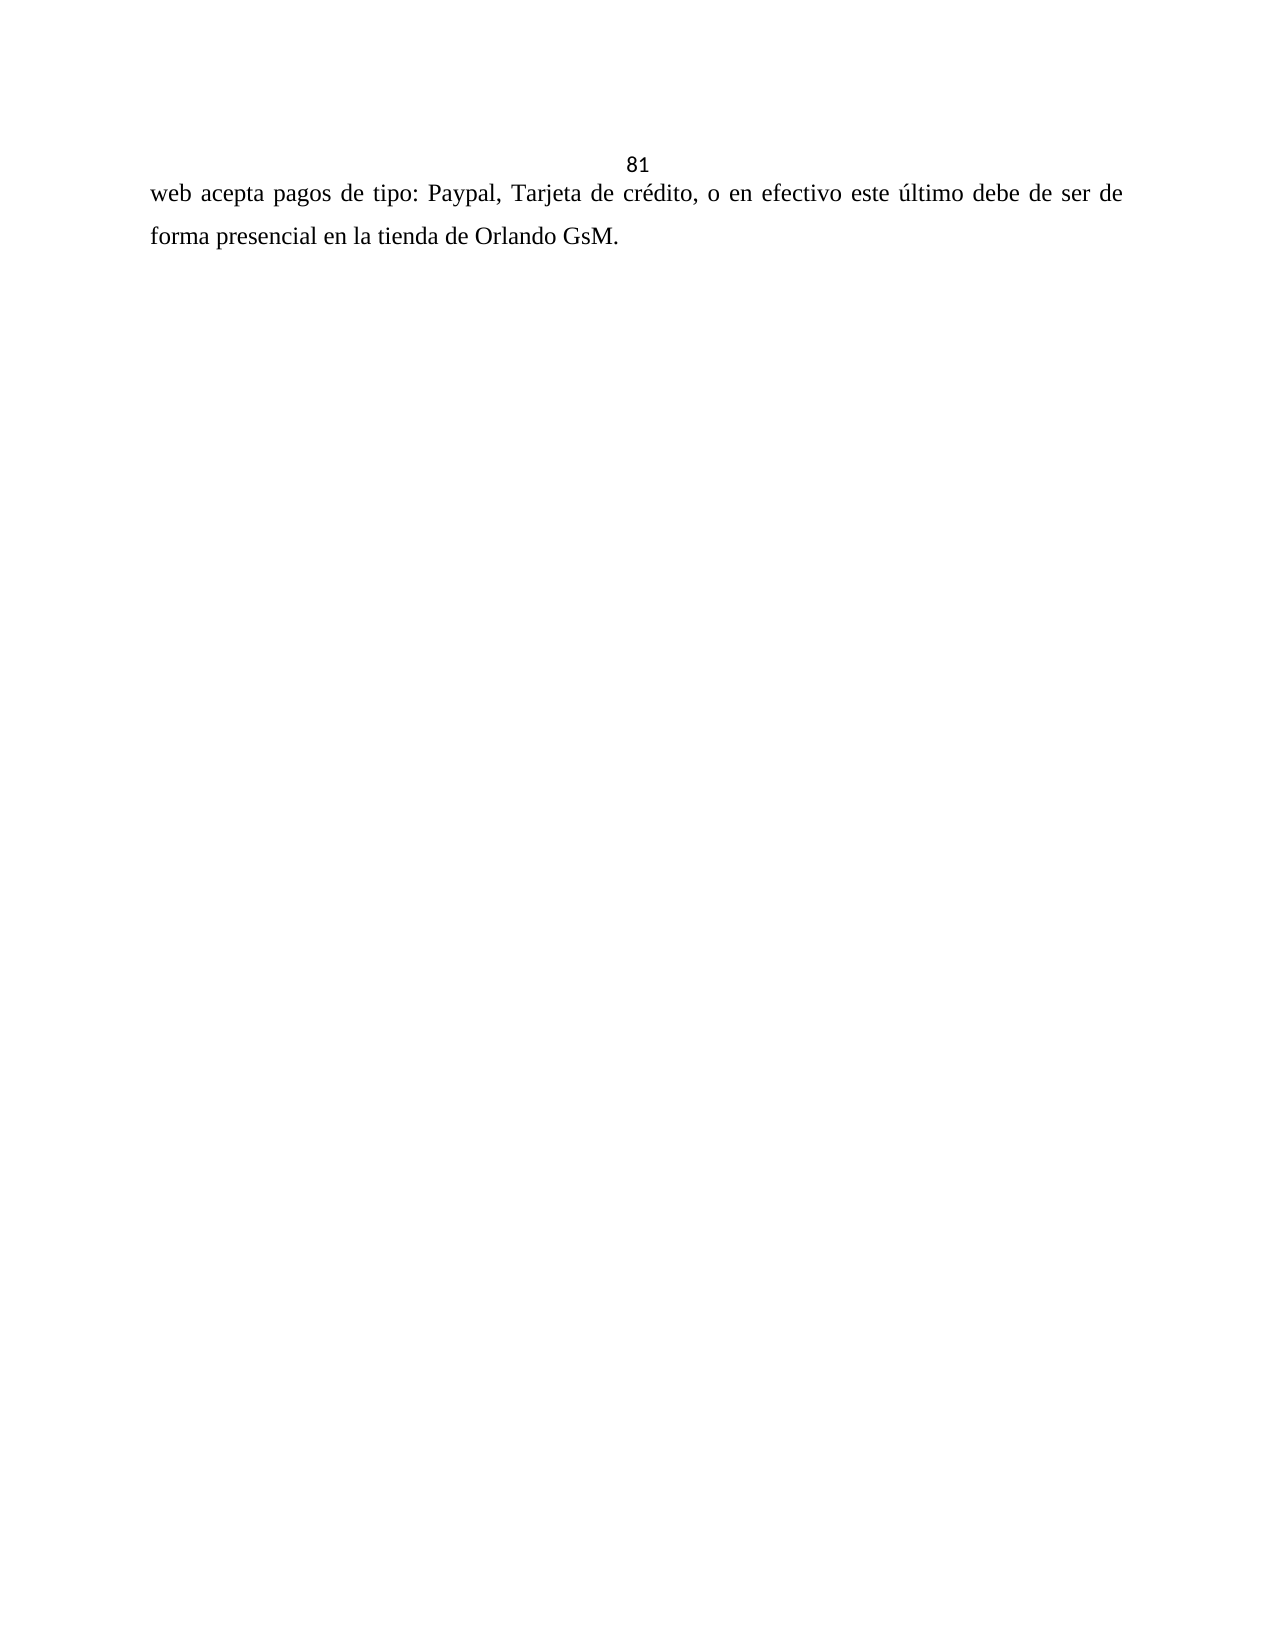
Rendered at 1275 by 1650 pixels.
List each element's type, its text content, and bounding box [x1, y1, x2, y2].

text En este apartado se muestra cómo es que se procede a comprar algún dispositivo, la página web acepta pagos de tipo: Paypal, Tarjeta de crédito, o en efectivo este último debe de ser de forma presencial en la tienda de Orlando GsM. [150, 178, 1125, 250]
